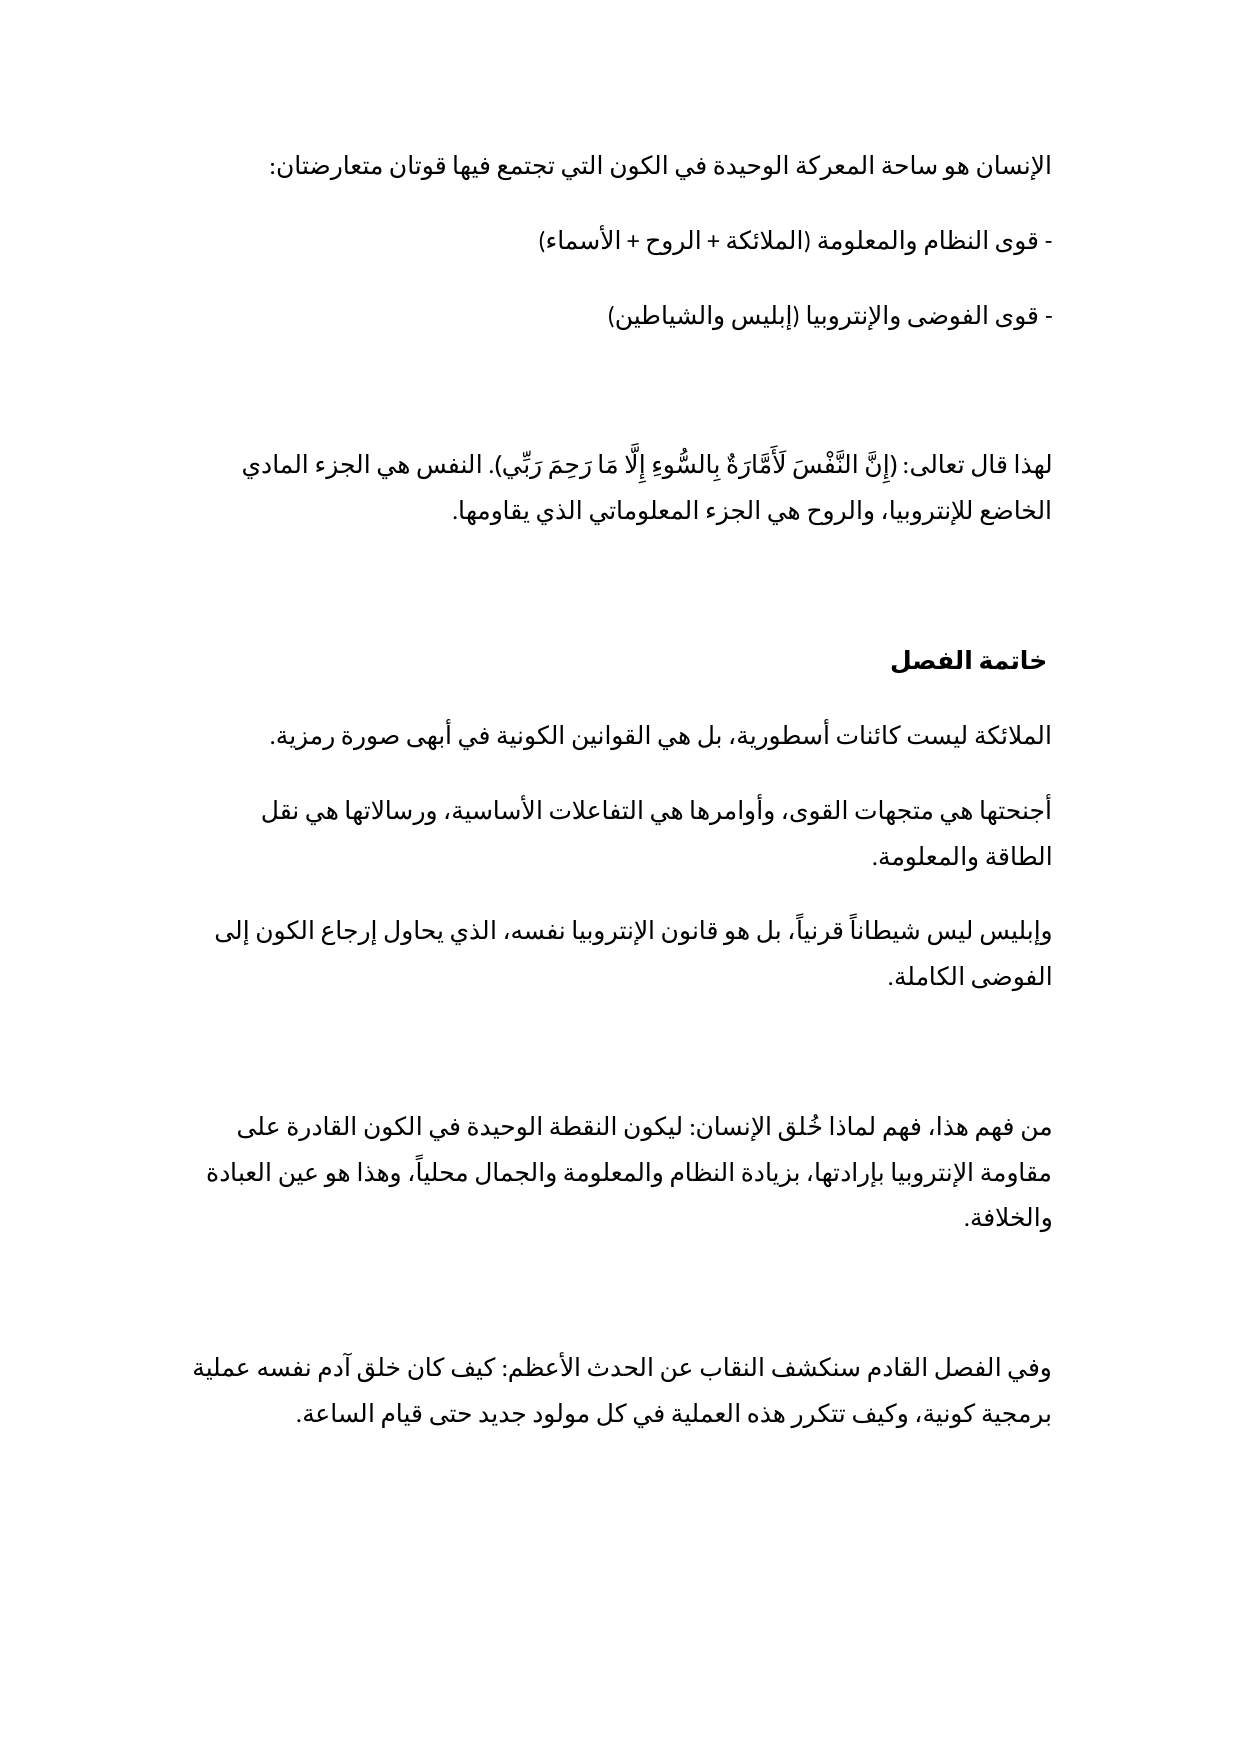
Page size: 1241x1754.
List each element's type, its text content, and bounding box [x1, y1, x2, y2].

text الإنسان هو ساحة المعركة الوحيدة في الكون التي تجتمع فيها قوتان متعارضتان: [187, 150, 1053, 181]
text وفي الفصل القادم سنكشف النقاب عن الحدث الأعظم: كيف كان خلق آدم نفسه عملية برمجية كونية، وكيف تتكرر هذه العملية في كل مولود جديد حتى قيام الساعة. [187, 1352, 1053, 1428]
text الملائكة ليست كائنات أسطورية، بل هي القوانين الكونية في أبهى صورة رمزية. [187, 720, 1053, 751]
text من فهم هذا، فهم لماذا خُلق الإنسان: ليكون النقطة الوحيدة في الكون القادرة على مقاومة الإنتروبيا بإرادتها، بزيادة النظام والمعلومة والجمال محلياً، وهذا هو عين العبادة والخلافة. [187, 1111, 1053, 1233]
text أجنحتها هي متجهات القوى، وأوامرها هي التفاعلات الأساسية، ورسالاتها هي نقل الطاقة والمعلومة. [187, 795, 1053, 871]
text لهذا قال تعالى: ﴿إِنَّ النَّفْسَ لَأَمَّارَةٌ بِالسُّوءِ إِلَّا مَا رَحِمَ رَبِّي﴾. النفس هي الجزء المادي الخاضع للإنتروبيا، والروح هي الجزء المعلوماتي الذي يقاومها. [187, 449, 1053, 526]
text - قوى الفوضى والإنتروبيا (إبليس والشياطين) [187, 300, 1053, 330]
text خاتمة الفصل [187, 645, 1053, 676]
text وإبليس ليس شيطاناً قرنياً، بل هو قانون الإنتروبيا نفسه، الذي يحاول إرجاع الكون إلى الفوضى الكاملة. [187, 916, 1053, 992]
text - قوى النظام والمعلومة (الملائكة + الروح + الأسماء) [187, 225, 1053, 255]
